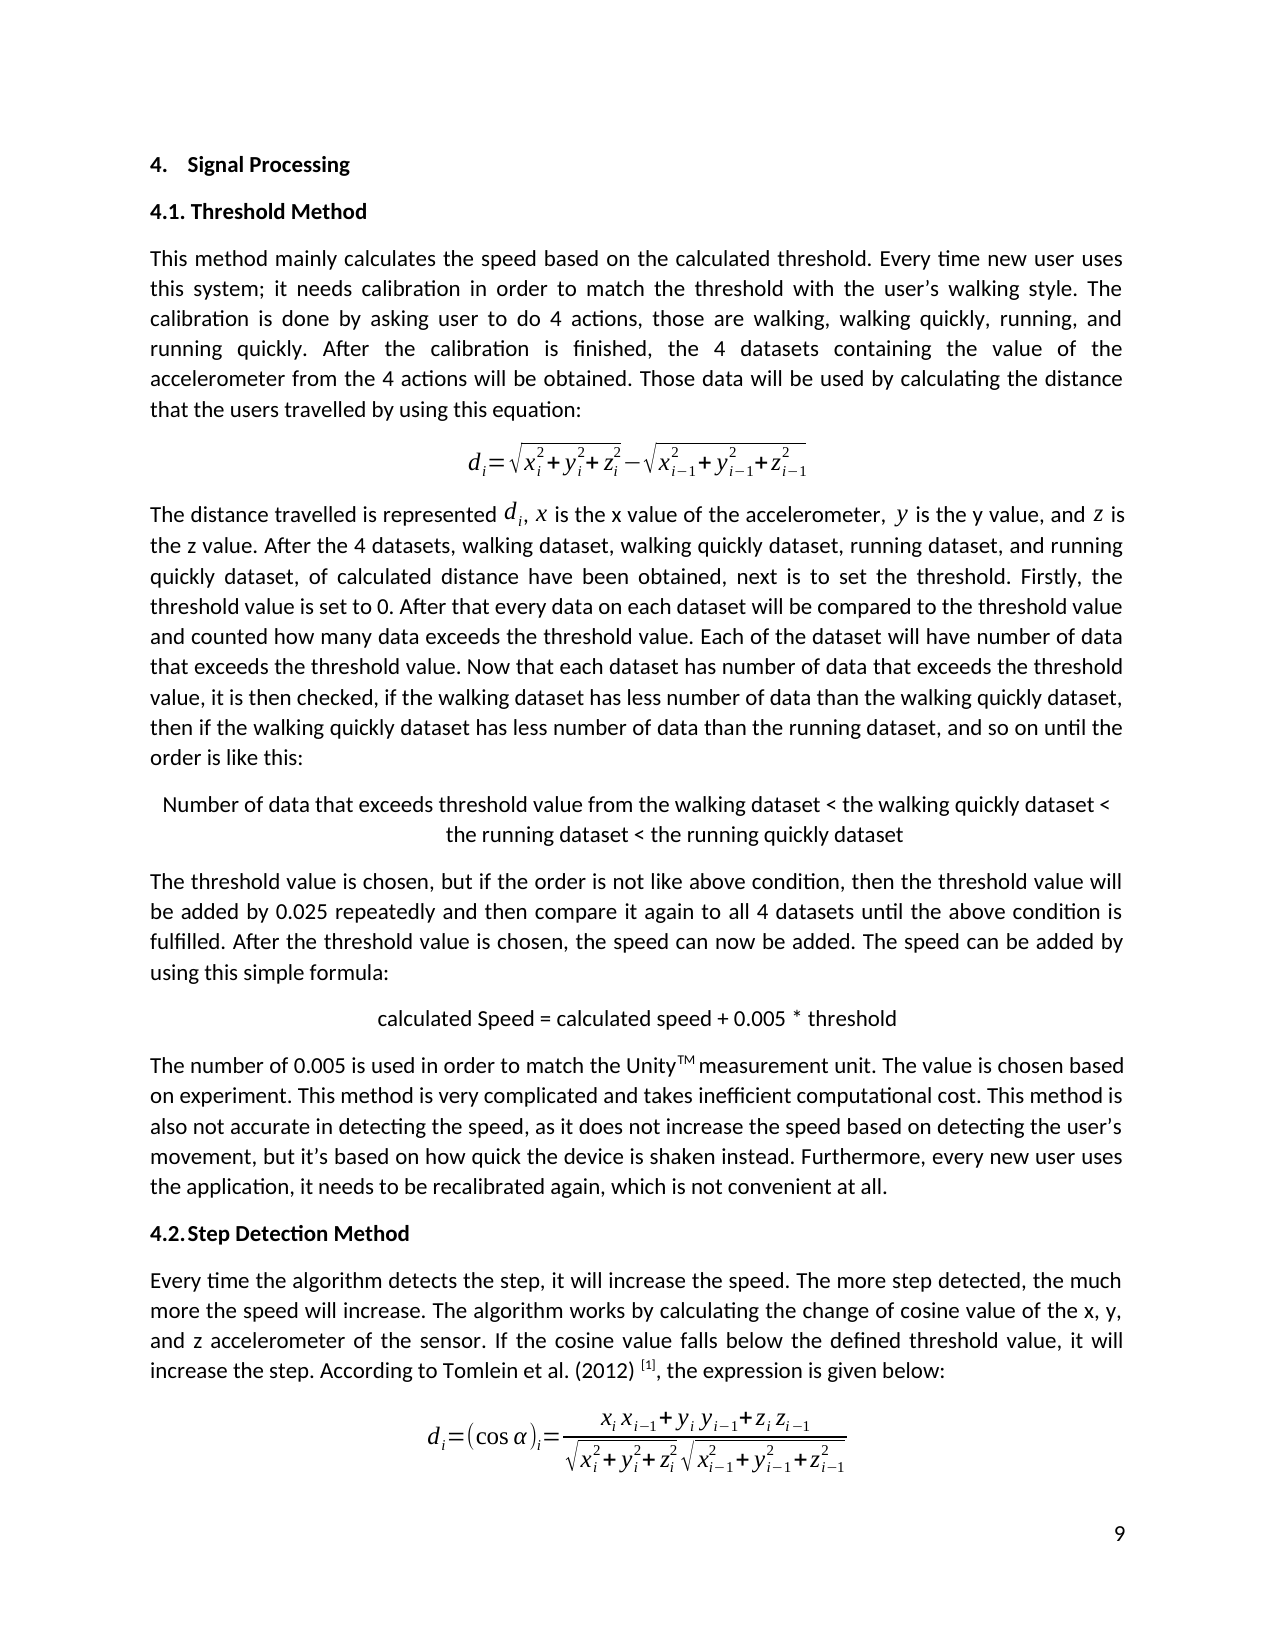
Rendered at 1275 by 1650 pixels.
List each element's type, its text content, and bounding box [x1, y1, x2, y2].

list Step Detection Method [150, 1219, 1125, 1247]
text This method mainly calculates the speed based on the calculated threshold. Every time new user uses this system; it needs calibration in order to match the threshold with the user’s walking style. The calibration is done by asking user to do 4 actions, those are walking, walking quickly, running, and running quickly. After the calibration is finished, the 4 datasets containing the value of the accelerometer from the 4 actions will be obtained. Those data will be used by calculating the distance that the users travelled by using this equation: [150, 244, 1125, 423]
text Every time the algorithm detects the step, it will increase the speed. The more step detected, the much more the speed will increase. The algorithm works by calculating the change of cosine value of the x, y, and z accelerometer of the sensor. If the cosine value falls below the defined threshold value, it will increase the step. According to Tomlein et al. (2012) [1], the expression is given below: [150, 1266, 1125, 1385]
text The threshold value is chosen, but if the order is not like above condition, then the threshold value will be added by 0.025 repeatedly and then compare it again to all 4 datasets until the above condition is fulfilled. After the threshold value is chosen, the speed can now be added. The speed can be added by using this simple formula: [150, 867, 1125, 986]
text 4.1. Threshold Method [150, 197, 1125, 225]
text calculated Speed = calculated speed + 0.005 * threshold [150, 1004, 1125, 1033]
list Signal Processing [150, 150, 1125, 178]
text Number of data that exceeds threshold value from the walking dataset < the walking quickly dataset < the running dataset < the running quickly dataset [150, 790, 1125, 848]
text The distance travelled is represented , is the x value of the accelerometer, is the y value, and is the z value. After the 4 datasets, walking dataset, walking quickly dataset, running dataset, and running quickly dataset, of calculated distance have been obtained, next is to set the threshold. Firstly, the threshold value is set to 0. After that every data on each dataset will be compared to the threshold value and counted how many data exceeds the threshold value. Each of the dataset will have number of data that exceeds the threshold value. Now that each dataset has number of data that exceeds the threshold value, it is then checked, if the walking dataset has less number of data than the walking quickly dataset, then if the walking quickly dataset has less number of data than the running dataset, and so on until the order is like this: [150, 498, 1125, 771]
text The number of 0.005 is used in order to match the UnityTM measurement unit. The value is chosen based on experiment. This method is very complicated and takes inefficient computational cost. This method is also not accurate in detecting the speed, as it does not increase the speed based on detecting the user’s movement, but it’s based on how quick the device is shaken instead. Furthermore, every new user uses the application, it needs to be recalibrated again, which is not convenient at all. [150, 1051, 1125, 1200]
